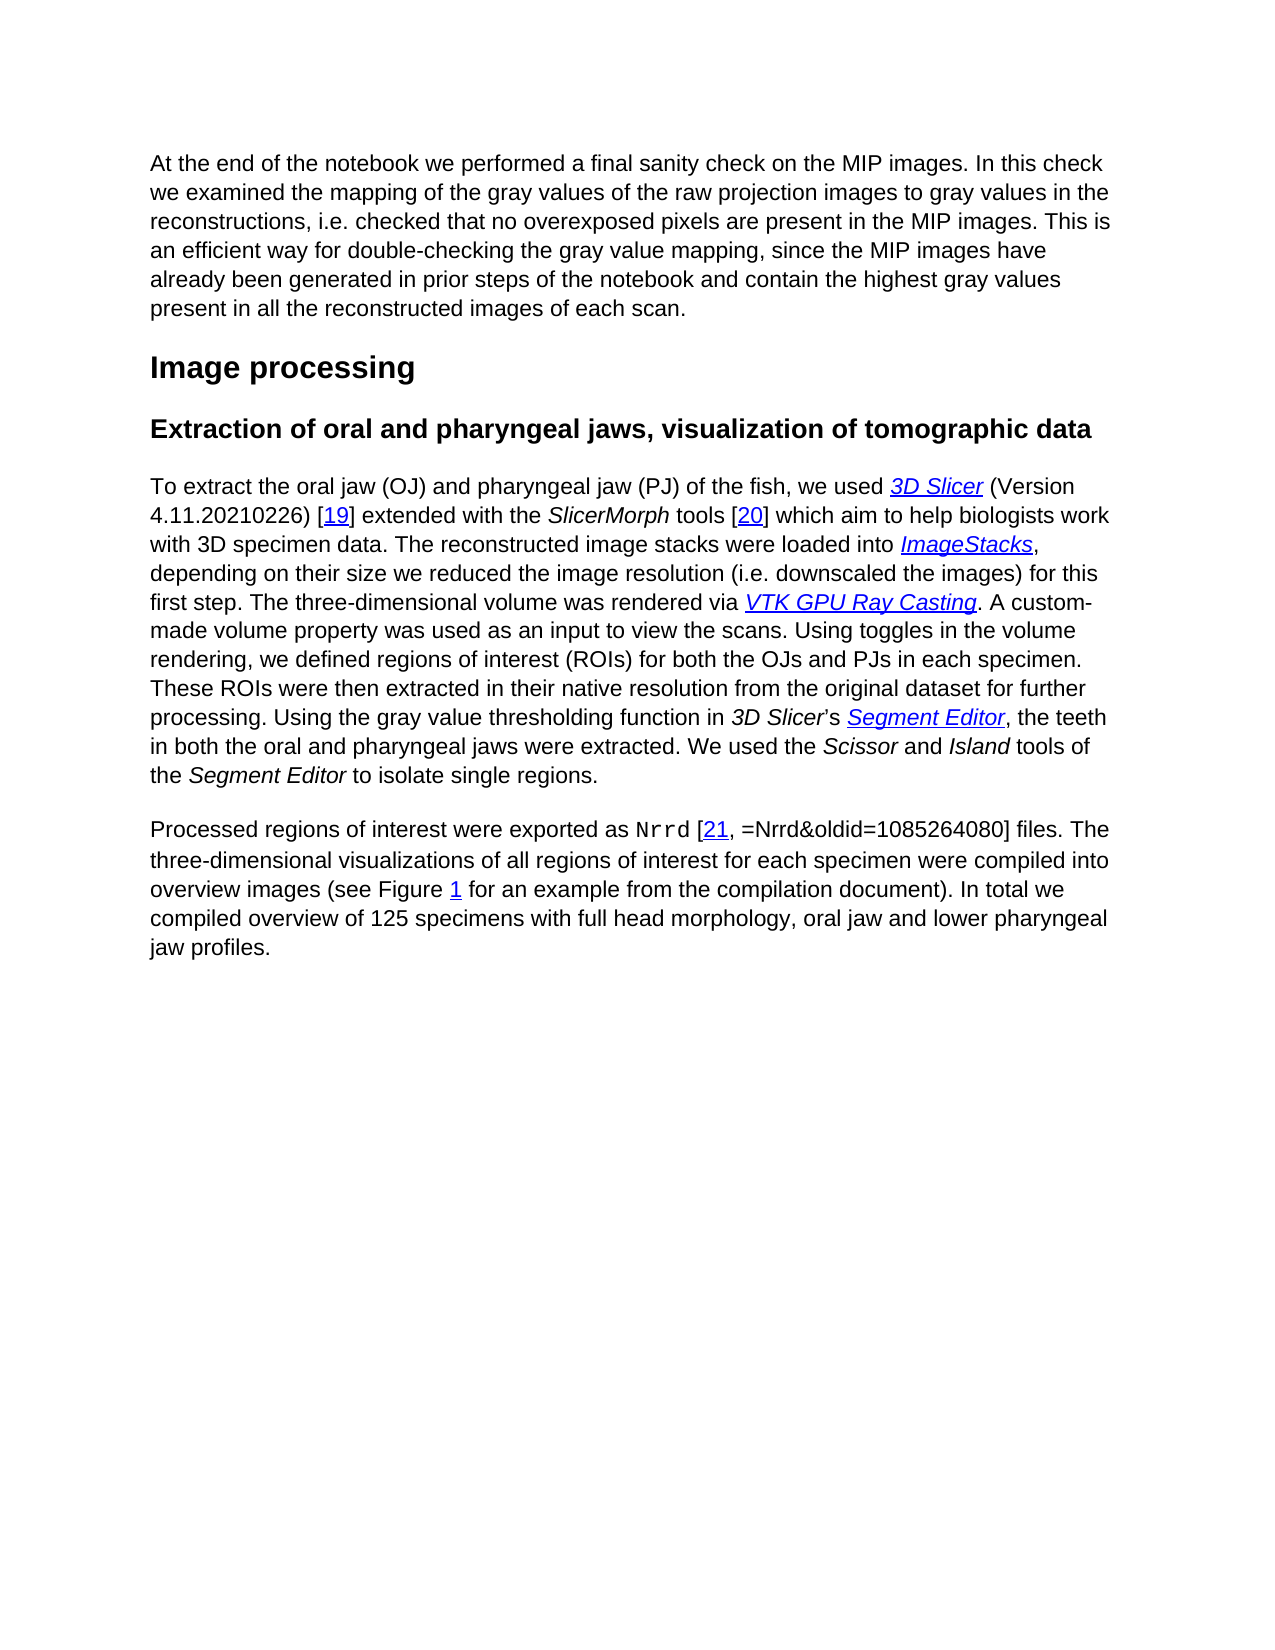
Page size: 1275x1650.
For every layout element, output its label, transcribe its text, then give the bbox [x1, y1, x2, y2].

text Processed regions of interest were exported as Nrrd [21, =Nrrd&oldid=1085264080] files. The three-dimensional visualizations of all regions of interest for each specimen were compiled into overview images (see Figure 1 for an example from the compilation document). In total we compiled overview of 125 specimens with full head morphology, oral jaw and lower pharyngeal jaw profiles. [150, 816, 1125, 960]
subtitle Image processing [150, 349, 1125, 385]
text To extract the oral jaw (OJ) and pharyngeal jaw (PJ) of the fish, we used 3D Slicer (Version 4.11.20210226) [19] extended with the SlicerMorph tools [20] which aim to help biologists work with 3D specimen data. The reconstructed image stacks were loaded into ImageStacks, depending on their size we reduced the image resolution (i.e. downscaled the images) for this first step. The three-dimensional volume was rendered via VTK GPU Ray Casting. A custom-made volume property was used as an input to view the scans. Using toggles in the volume rendering, we defined regions of interest (ROIs) for both the OJs and PJs in each specimen. These ROIs were then extracted in their native resolution from the original dataset for further processing. Using the gray value thresholding function in 3D Slicer’s Segment Editor, the teeth in both the oral and pharyngeal jaws were extracted. We used the Scissor and Island tools of the Segment Editor to isolate single regions. [150, 473, 1125, 788]
text At the end of the notebook we performed a final sanity check on the MIP images. In this check we examined the mapping of the gray values of the raw projection images to gray values in the reconstructions, i.e. checked that no overexposed pixels are present in the MIP images. This is an efficient way for double-checking the gray value mapping, since the MIP images have already been generated in prior steps of the notebook and contain the highest gray values present in all the reconstructed images of each scan. [150, 150, 1125, 321]
subtitle Extraction of oral and pharyngeal jaws, visualization of tomographic data [150, 413, 1125, 444]
